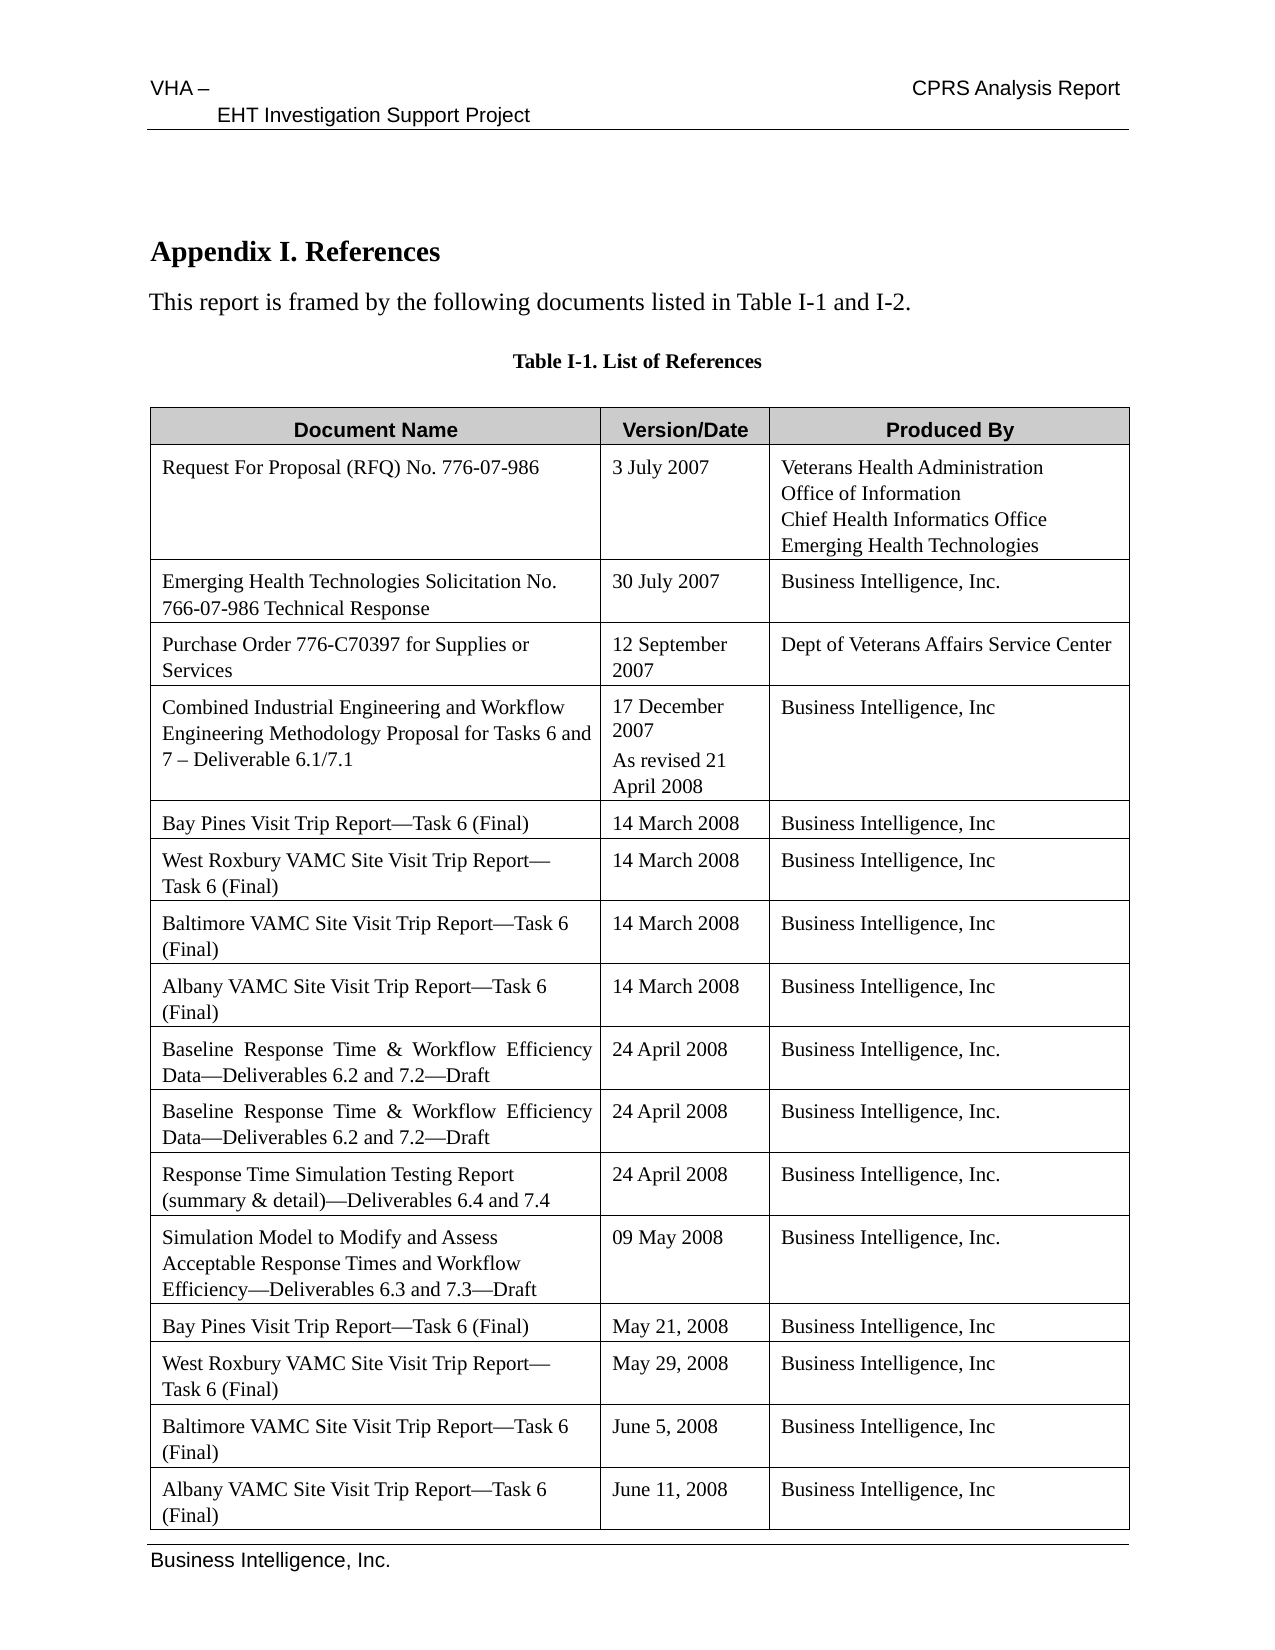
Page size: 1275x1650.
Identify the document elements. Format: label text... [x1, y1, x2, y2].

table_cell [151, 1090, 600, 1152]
text Appendix I. References [150, 234, 1126, 267]
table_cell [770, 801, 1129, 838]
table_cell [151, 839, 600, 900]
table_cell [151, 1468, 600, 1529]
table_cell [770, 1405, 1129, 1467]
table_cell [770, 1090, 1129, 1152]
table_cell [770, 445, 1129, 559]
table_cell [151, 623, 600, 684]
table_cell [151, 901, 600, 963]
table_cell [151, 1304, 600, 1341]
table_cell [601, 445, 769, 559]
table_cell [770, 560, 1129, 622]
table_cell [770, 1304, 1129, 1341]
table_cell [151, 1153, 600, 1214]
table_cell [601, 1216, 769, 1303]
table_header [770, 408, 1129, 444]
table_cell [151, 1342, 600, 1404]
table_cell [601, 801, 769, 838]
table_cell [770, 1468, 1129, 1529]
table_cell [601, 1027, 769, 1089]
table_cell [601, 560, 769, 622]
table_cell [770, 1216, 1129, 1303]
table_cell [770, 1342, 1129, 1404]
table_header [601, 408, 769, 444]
text Table I-1. List of References [150, 349, 1124, 373]
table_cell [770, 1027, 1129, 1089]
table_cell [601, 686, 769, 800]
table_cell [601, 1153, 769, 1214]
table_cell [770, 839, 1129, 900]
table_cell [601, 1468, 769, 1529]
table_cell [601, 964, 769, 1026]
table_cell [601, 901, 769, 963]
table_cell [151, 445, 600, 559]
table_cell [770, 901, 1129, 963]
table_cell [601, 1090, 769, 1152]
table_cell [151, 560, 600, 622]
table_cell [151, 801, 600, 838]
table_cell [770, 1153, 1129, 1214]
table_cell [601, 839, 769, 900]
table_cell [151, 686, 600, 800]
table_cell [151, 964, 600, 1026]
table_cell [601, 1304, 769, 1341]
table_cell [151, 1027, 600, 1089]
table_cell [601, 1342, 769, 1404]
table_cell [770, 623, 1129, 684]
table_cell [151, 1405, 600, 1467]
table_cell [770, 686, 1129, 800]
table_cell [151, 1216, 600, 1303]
text This report is framed by the following documents listed in Table I-1 and I-2. [148, 287, 1124, 316]
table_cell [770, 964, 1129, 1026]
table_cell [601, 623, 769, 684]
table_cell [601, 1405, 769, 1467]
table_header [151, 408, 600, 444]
text EHT Investigation Support Project [217, 102, 1126, 126]
